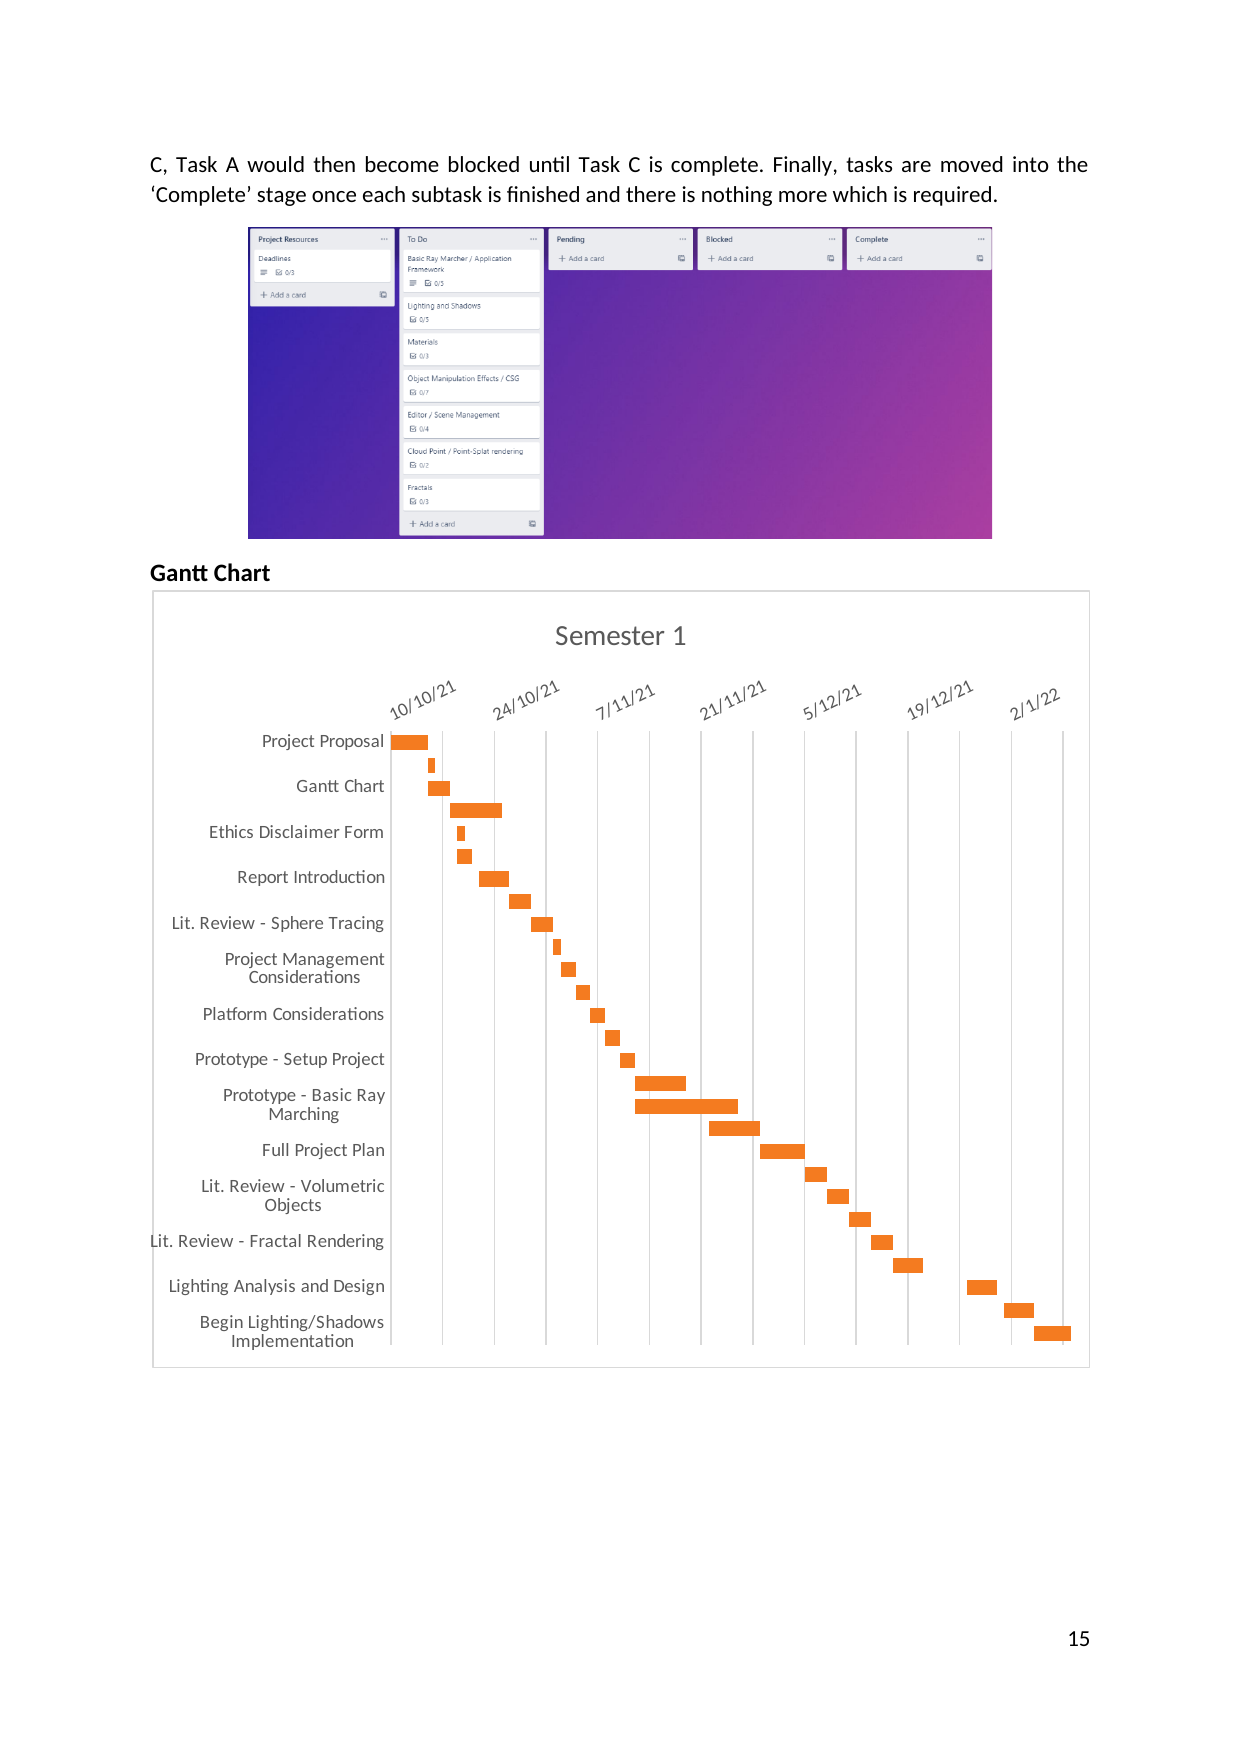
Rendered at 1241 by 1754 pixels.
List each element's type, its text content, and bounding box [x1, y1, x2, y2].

subtitle Gantt Chart [150, 557, 1090, 588]
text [150, 150, 1090, 208]
picture [248, 227, 993, 539]
